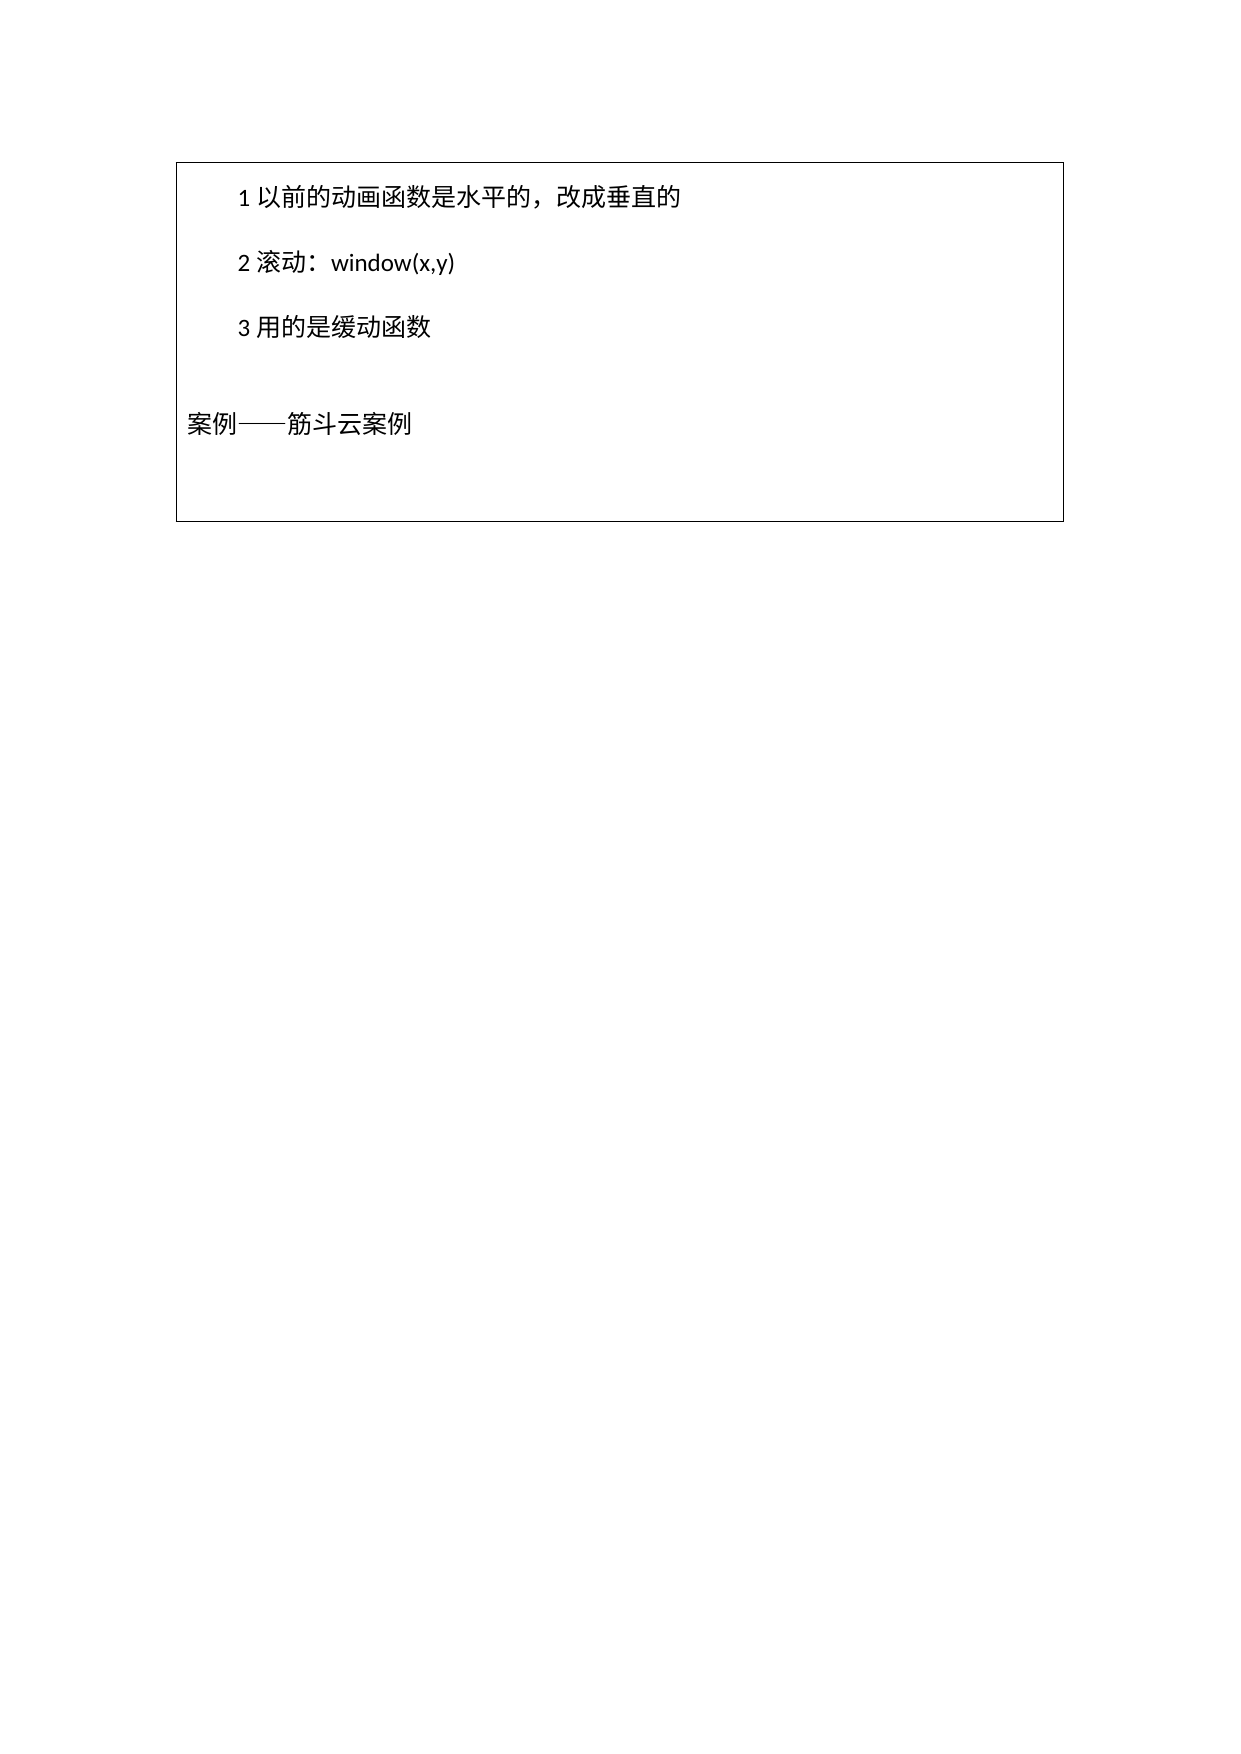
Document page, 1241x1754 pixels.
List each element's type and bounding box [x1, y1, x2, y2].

table_header [177, 163, 1063, 521]
